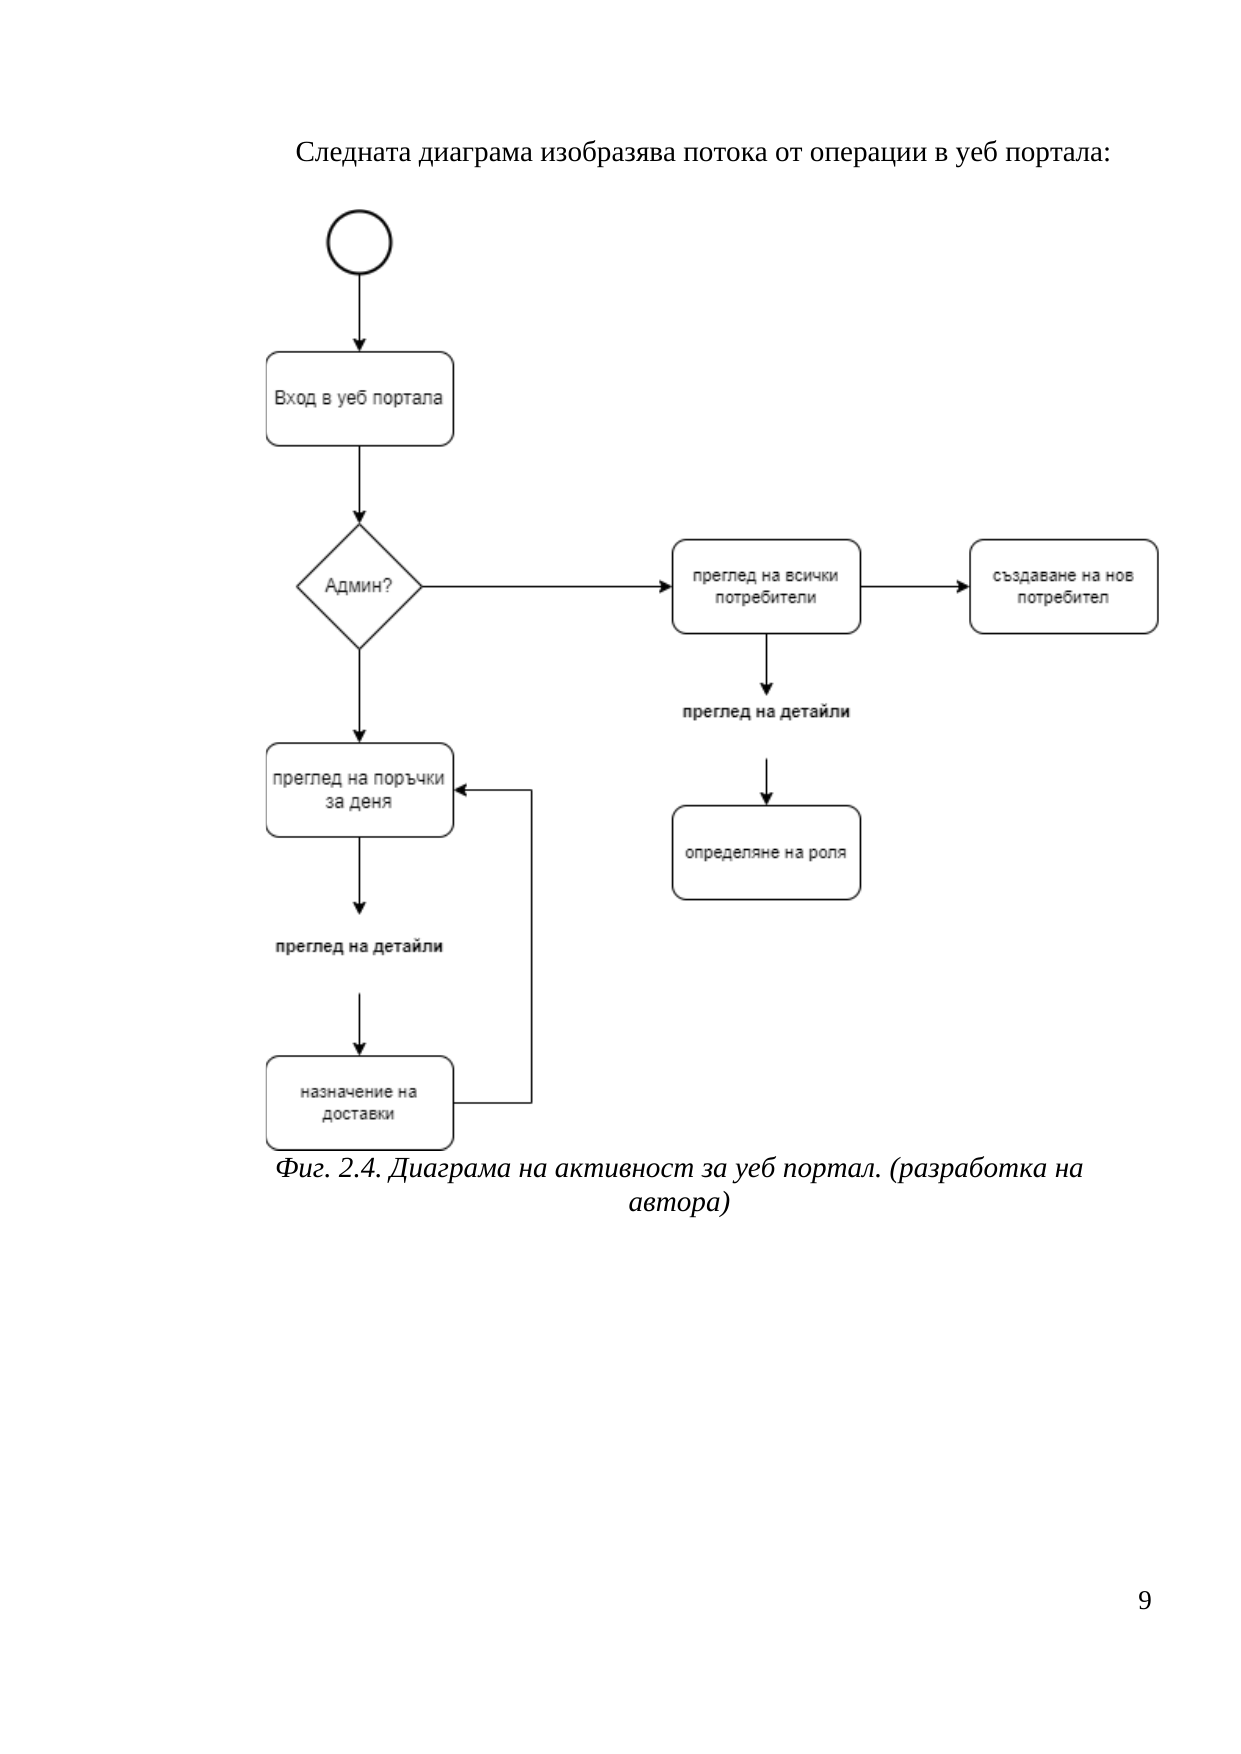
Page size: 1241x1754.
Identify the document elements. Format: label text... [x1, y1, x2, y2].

title Фиг. 2.4. Диаграма на активност за уеб портал. (разработка на автора) [266, 1151, 1092, 1217]
text Следната диаграма изобразява потока от операции в уеб портала: [207, 134, 1152, 168]
picture [265, 209, 1159, 1151]
